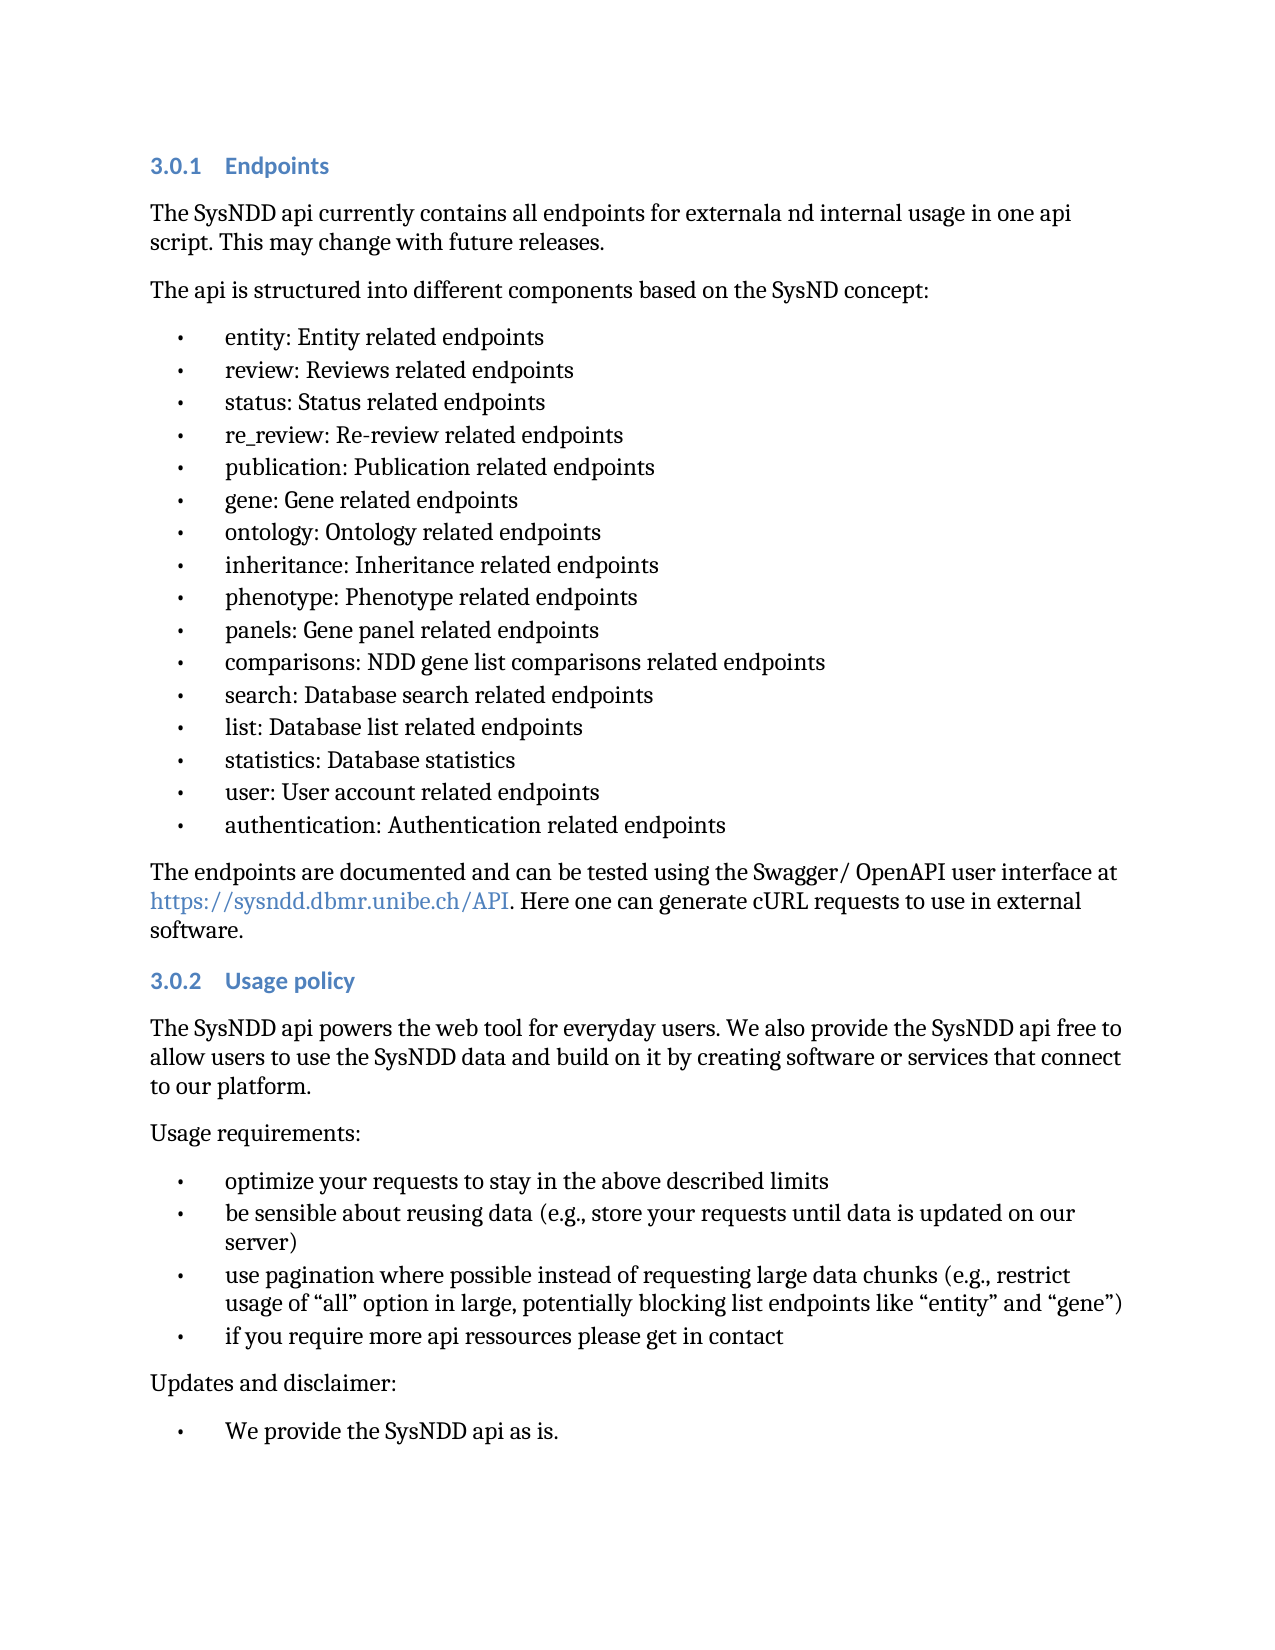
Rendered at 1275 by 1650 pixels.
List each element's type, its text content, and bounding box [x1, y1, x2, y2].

subtitle 3.0.2 Usage policy [150, 965, 1125, 996]
list publication: Publication related endpoints [175, 453, 1125, 482]
list optimize your requests to stay in the above described limits [175, 1167, 1125, 1196]
list comparisons: NDD gene list comparisons related endpoints [175, 648, 1125, 677]
list ontology: Ontology related endpoints [175, 518, 1125, 547]
list if you require more api ressources please get in contact [175, 1322, 1125, 1351]
subtitle 3.0.1 Endpoints [150, 150, 1125, 181]
list re_review: Re-review related endpoints [175, 421, 1125, 449]
list entity: Entity related endpoints [175, 323, 1125, 352]
text The endpoints are documented and can be tested using the Swagger/ OpenAPI user interface at https://sysndd.dbmr.unibe.ch/API. Here one can generate cURL requests to use in external software. [150, 858, 1125, 944]
list inheritance: Inheritance related endpoints [175, 551, 1125, 579]
text The SysNDD api currently contains all endpoints for externala nd internal usage in one api script. This may change with future releases. [150, 199, 1125, 257]
list panels: Gene panel related endpoints [175, 616, 1125, 644]
text Updates and disclaimer: [150, 1369, 1125, 1398]
list list: Database list related endpoints [175, 713, 1125, 742]
list We provide the SysNDD api as is. [175, 1417, 1125, 1446]
text The api is structured into different components based on the SysND concept: [150, 276, 1125, 304]
list search: Database search related endpoints [175, 681, 1125, 709]
list authentication: Authentication related endpoints [175, 811, 1125, 839]
text The SysNDD api powers the web tool for everyday users. We also provide the SysNDD api free to allow users to use the SysNDD data and build on it by creating software or services that connect to our platform. [150, 1014, 1125, 1101]
list statistics: Database statistics [175, 746, 1125, 774]
text Usage requirements: [150, 1119, 1125, 1148]
list use pagination where possible instead of requesting large data chunks (e.g., restrict usage of “all” option in large, potentially blocking list endpoints like “entity” and “gene”) [175, 1261, 1125, 1318]
list user: User account related endpoints [175, 778, 1125, 807]
list phenotype: Phenotype related endpoints [175, 583, 1125, 612]
list status: Status related endpoints [175, 388, 1125, 417]
list be sensible about reusing data (e.g., store your requests until data is updated on our server) [175, 1199, 1125, 1257]
list gene: Gene related endpoints [175, 486, 1125, 514]
list review: Reviews related endpoints [175, 356, 1125, 384]
